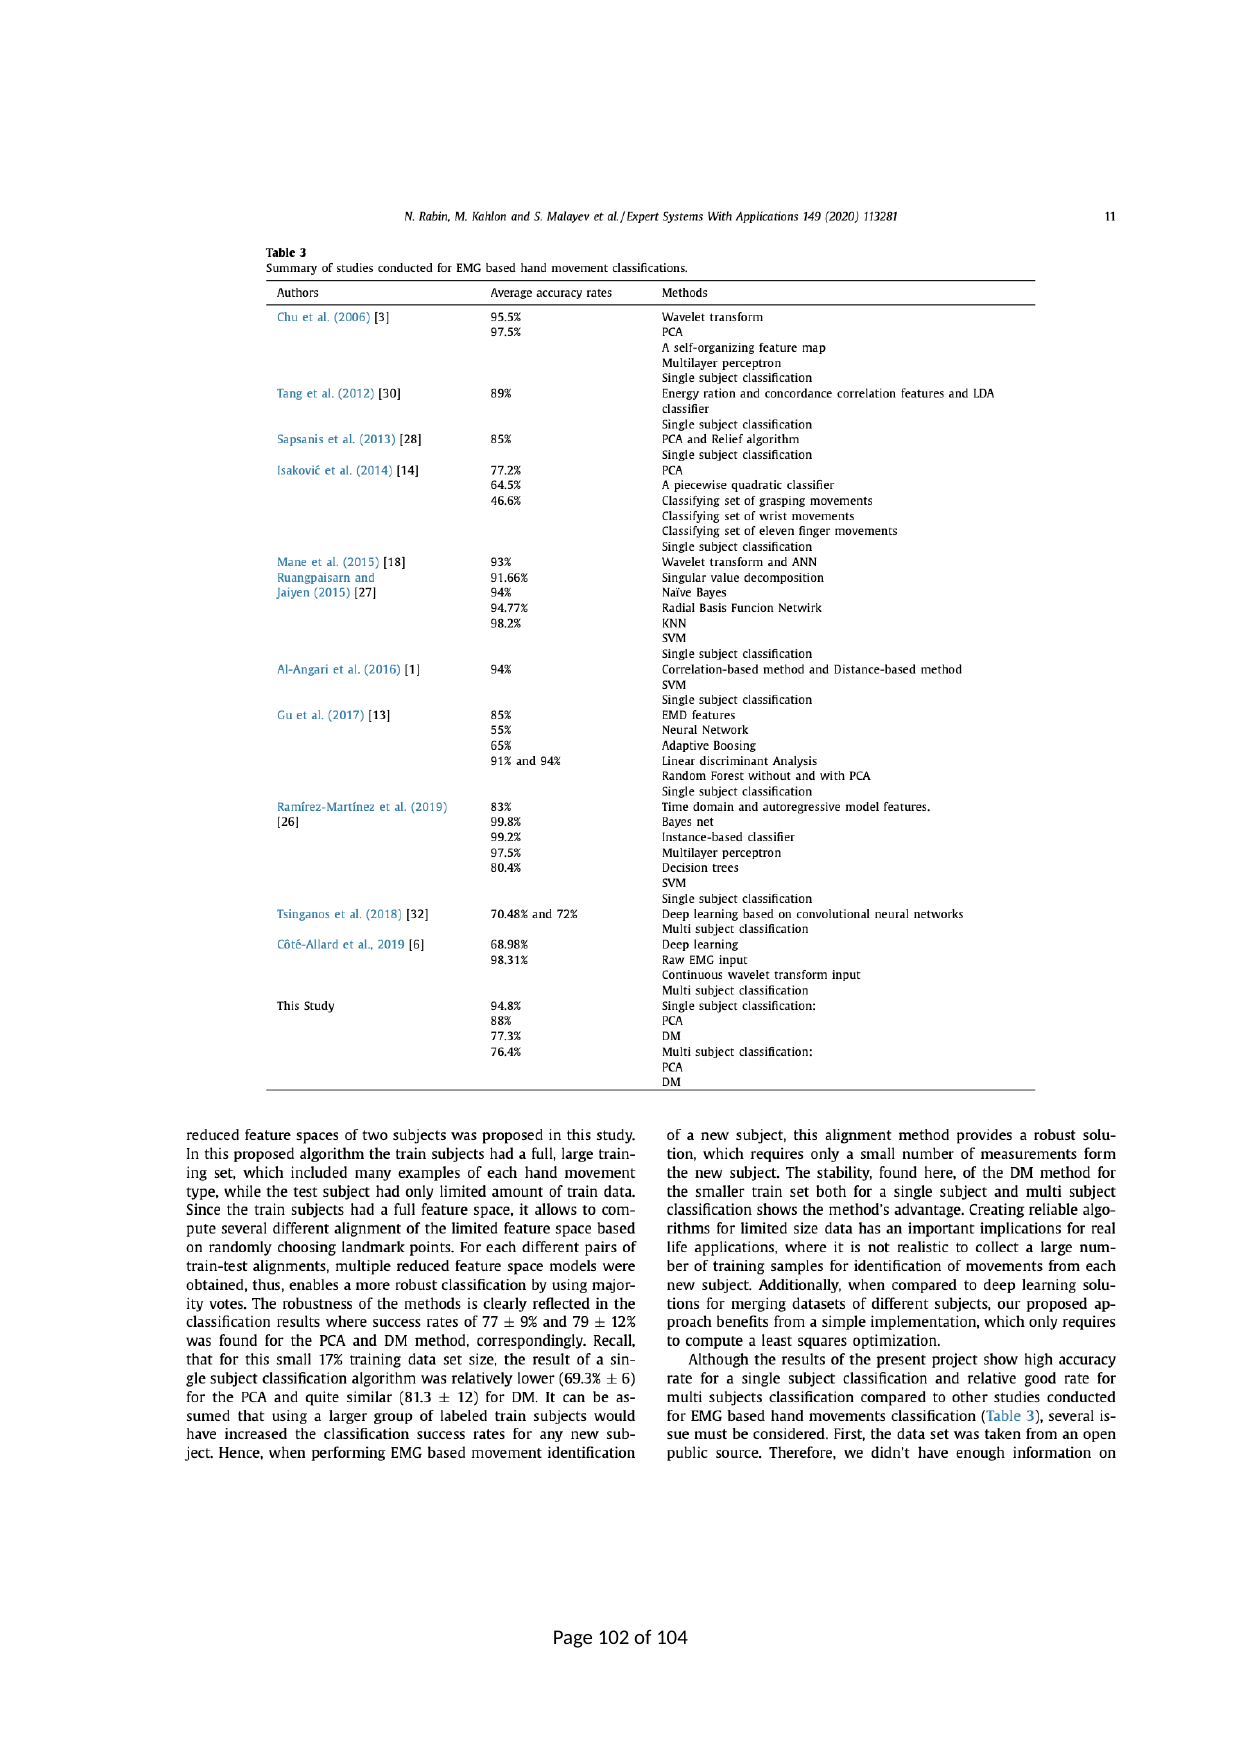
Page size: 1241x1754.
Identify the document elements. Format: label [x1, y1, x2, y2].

picture [150, 150, 1167, 1557]
